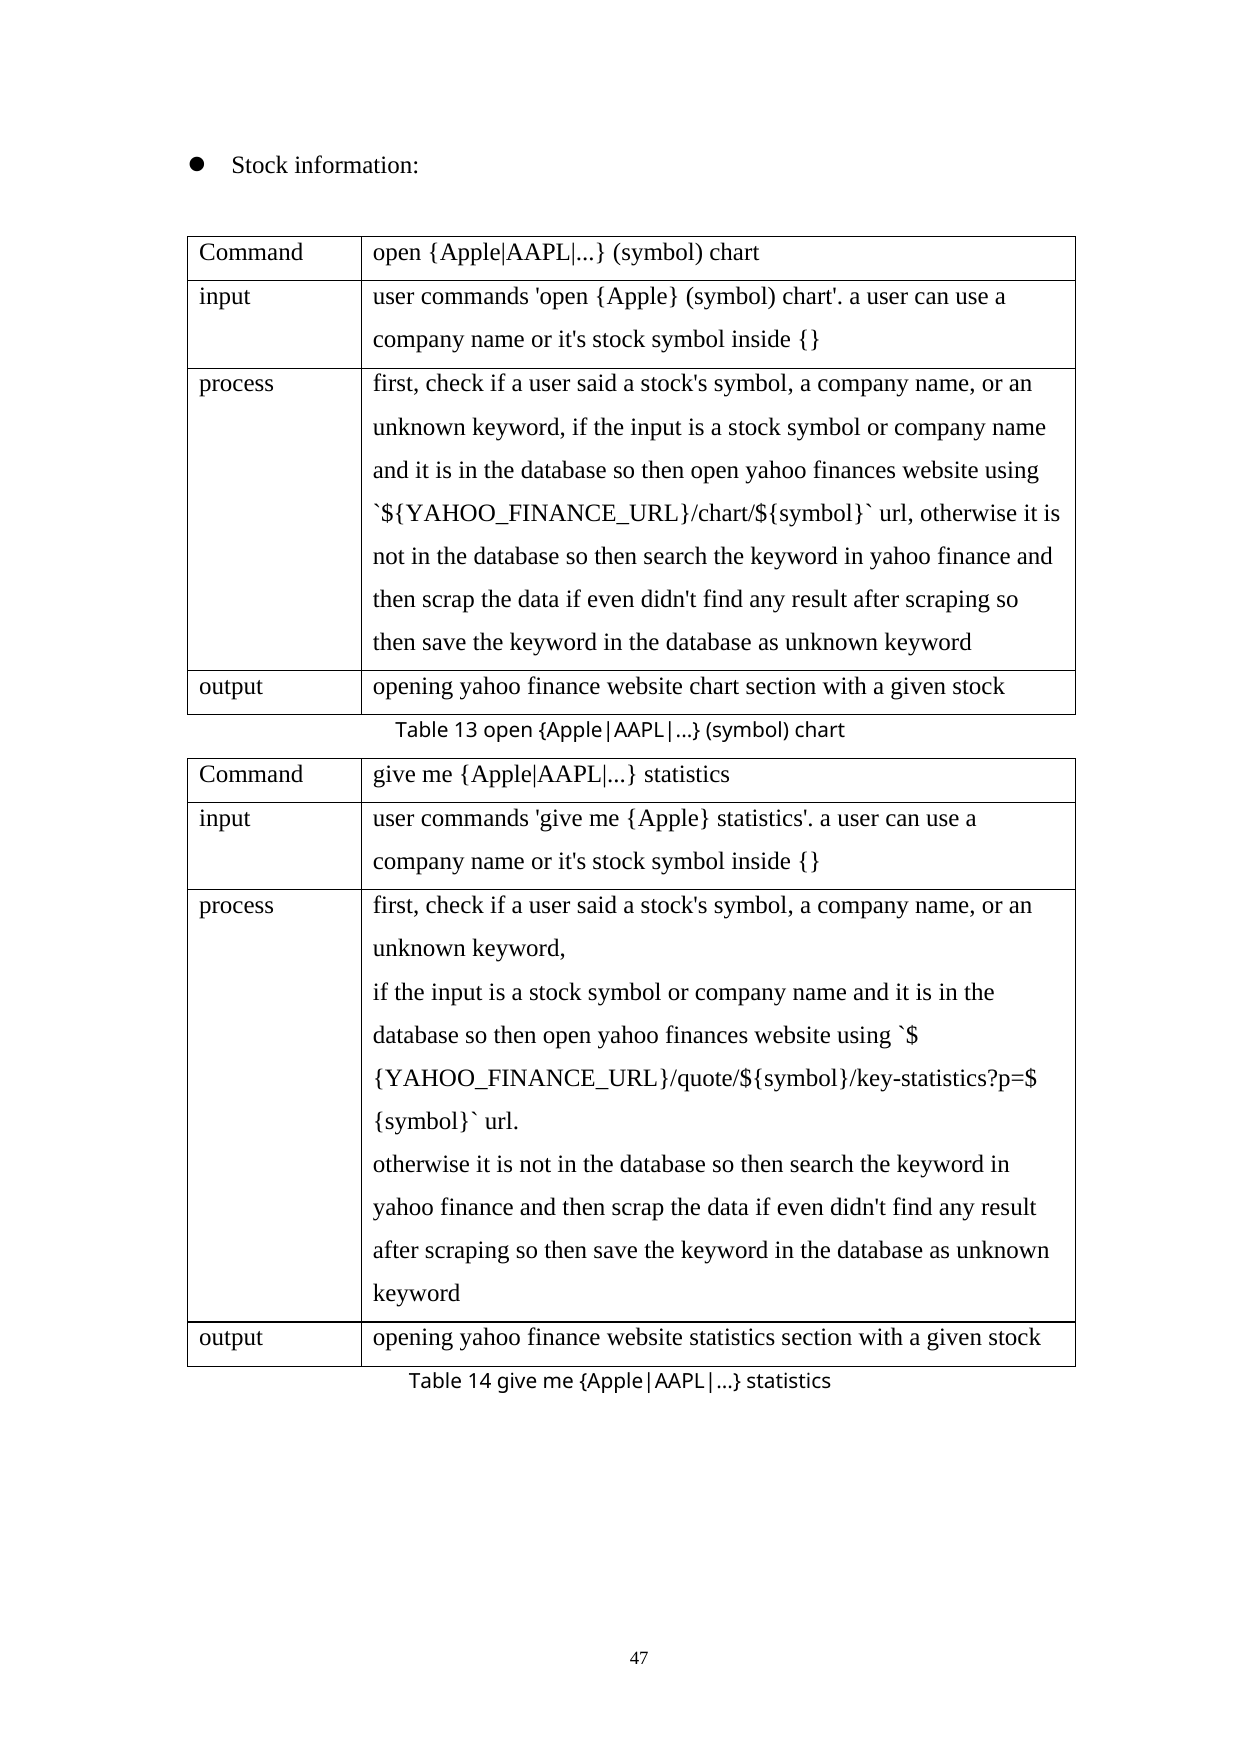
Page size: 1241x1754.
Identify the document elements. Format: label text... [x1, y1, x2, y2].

table_header open {Apple|AAPL|...} (symbol) chart [362, 237, 1075, 280]
table_cell first, check if a user said a stock's symbol, a company name, or an unknown keyword, if the input is a stock symbol or company name and it is in the database so then open yahoo finances website using `${YAHOO_FINANCE_URL}/quote/${symbol}/key-statistics?p=${symbol}` url. otherwise it is not in the database so then search the keyword in yahoo finance and then scrap the data if even didn't find any result after scraping so then save the keyword in the database as unknown keyword [362, 890, 1075, 1321]
table_cell process [188, 890, 361, 1321]
table_cell input [188, 803, 361, 889]
table_header Command [188, 759, 361, 802]
table_header Command [188, 237, 361, 280]
table_cell output [188, 671, 361, 714]
table_cell user commands 'give me {Apple} statistics'. a user can use a company name or it's stock symbol inside {} [362, 803, 1075, 889]
table_cell process [188, 369, 361, 670]
text Table 14 give me {Apple|AAPL|...} statistics [187, 1367, 1053, 1395]
table_cell input [188, 281, 361, 367]
table_cell opening yahoo finance website statistics section with a given stock [362, 1323, 1075, 1366]
text Table 13 open {Apple|AAPL|...} (symbol) chart [187, 715, 1053, 744]
table_header give me {Apple|AAPL|...} statistics [362, 759, 1075, 802]
table_cell output [188, 1323, 361, 1366]
table_cell opening yahoo finance website chart section with a given stock [362, 671, 1075, 714]
list Stock information: [187, 150, 1053, 179]
table_cell user commands 'open {Apple} (symbol) chart'. a user can use a company name or it's stock symbol inside {} [362, 281, 1075, 367]
table_cell first, check if a user said a stock's symbol, a company name, or an unknown keyword, if the input is a stock symbol or company name and it is in the database so then open yahoo finances website using `${YAHOO_FINANCE_URL}/chart/${symbol}` url, otherwise it is not in the database so then search the keyword in yahoo finance and then scrap the data if even didn't find any result after scraping so then save the keyword in the database as unknown keyword [362, 369, 1075, 670]
